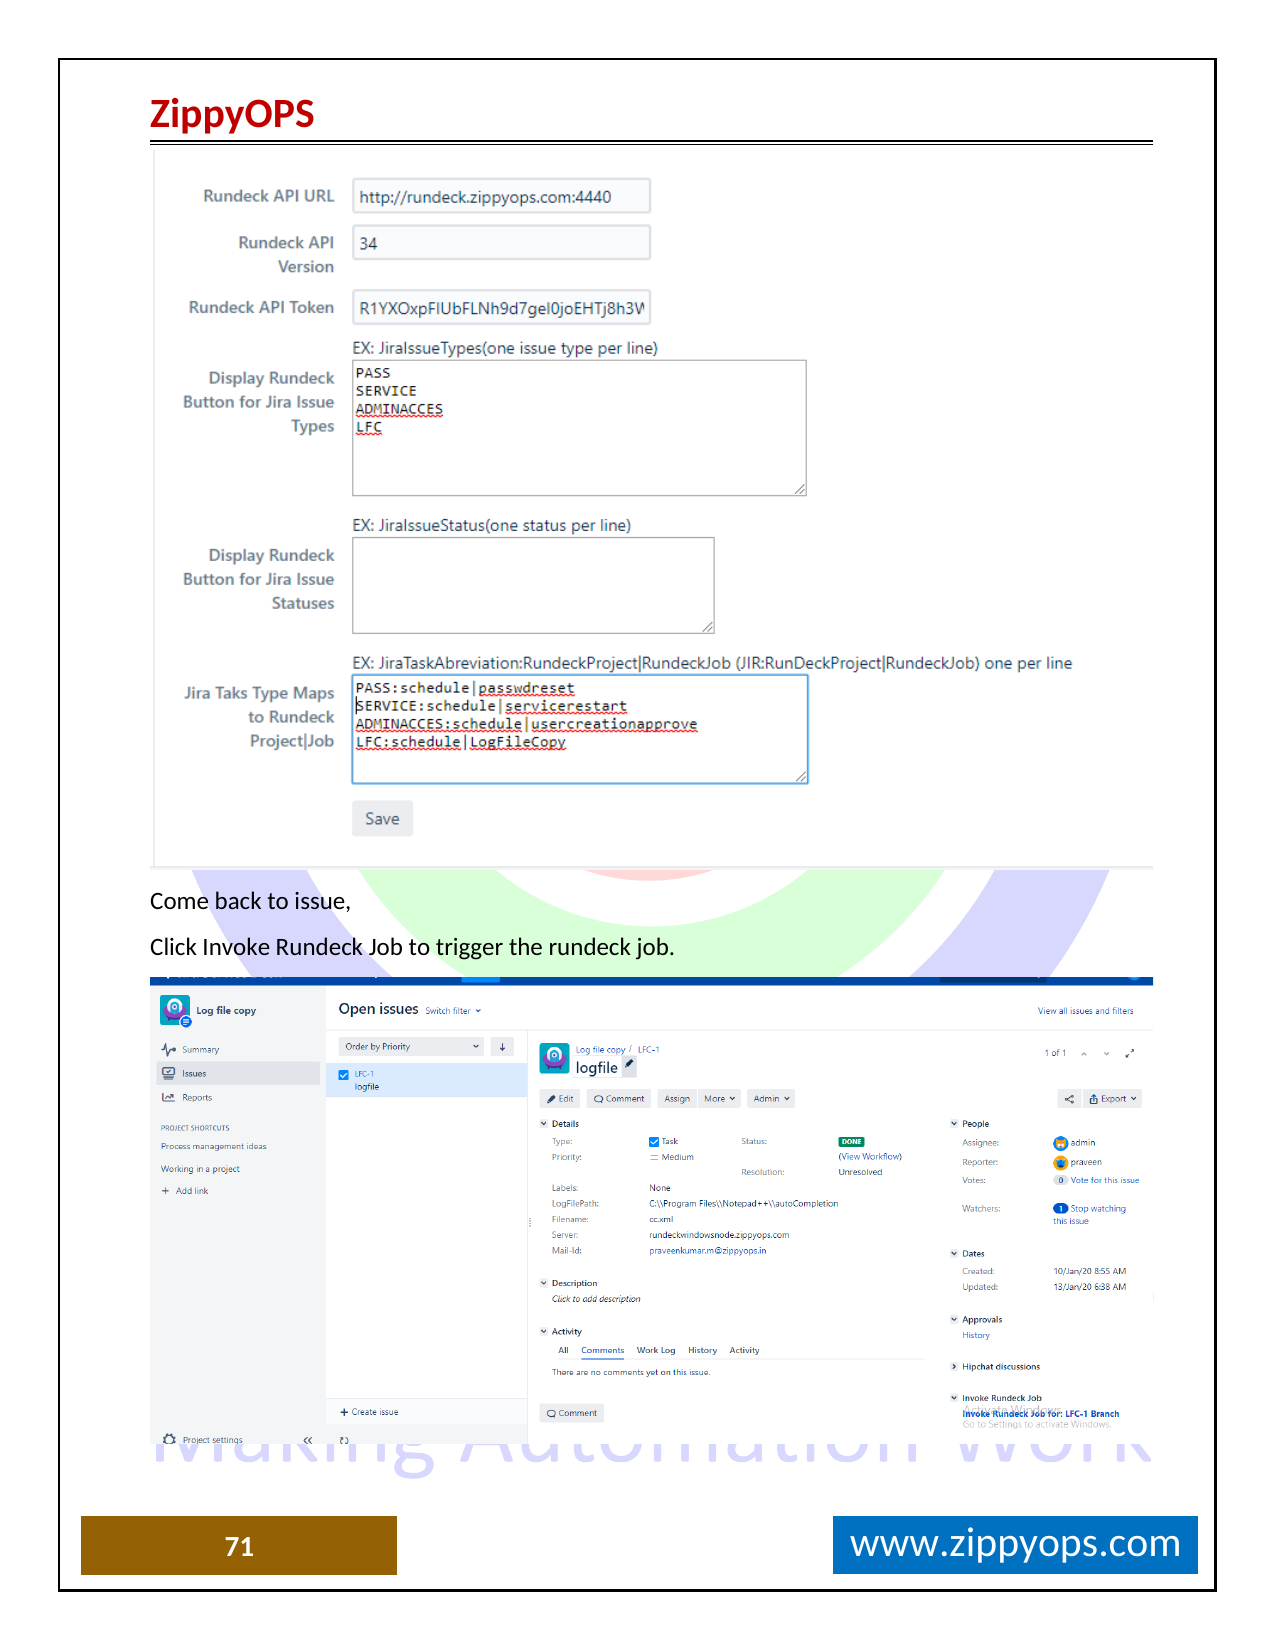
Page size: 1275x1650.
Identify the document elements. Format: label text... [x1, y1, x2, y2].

text Come back to issue, [150, 885, 1153, 916]
picture [150, 150, 1154, 870]
text Click Invoke Rundeck Job to trigger the rundeck job. [150, 931, 1153, 962]
picture [150, 977, 1154, 1444]
